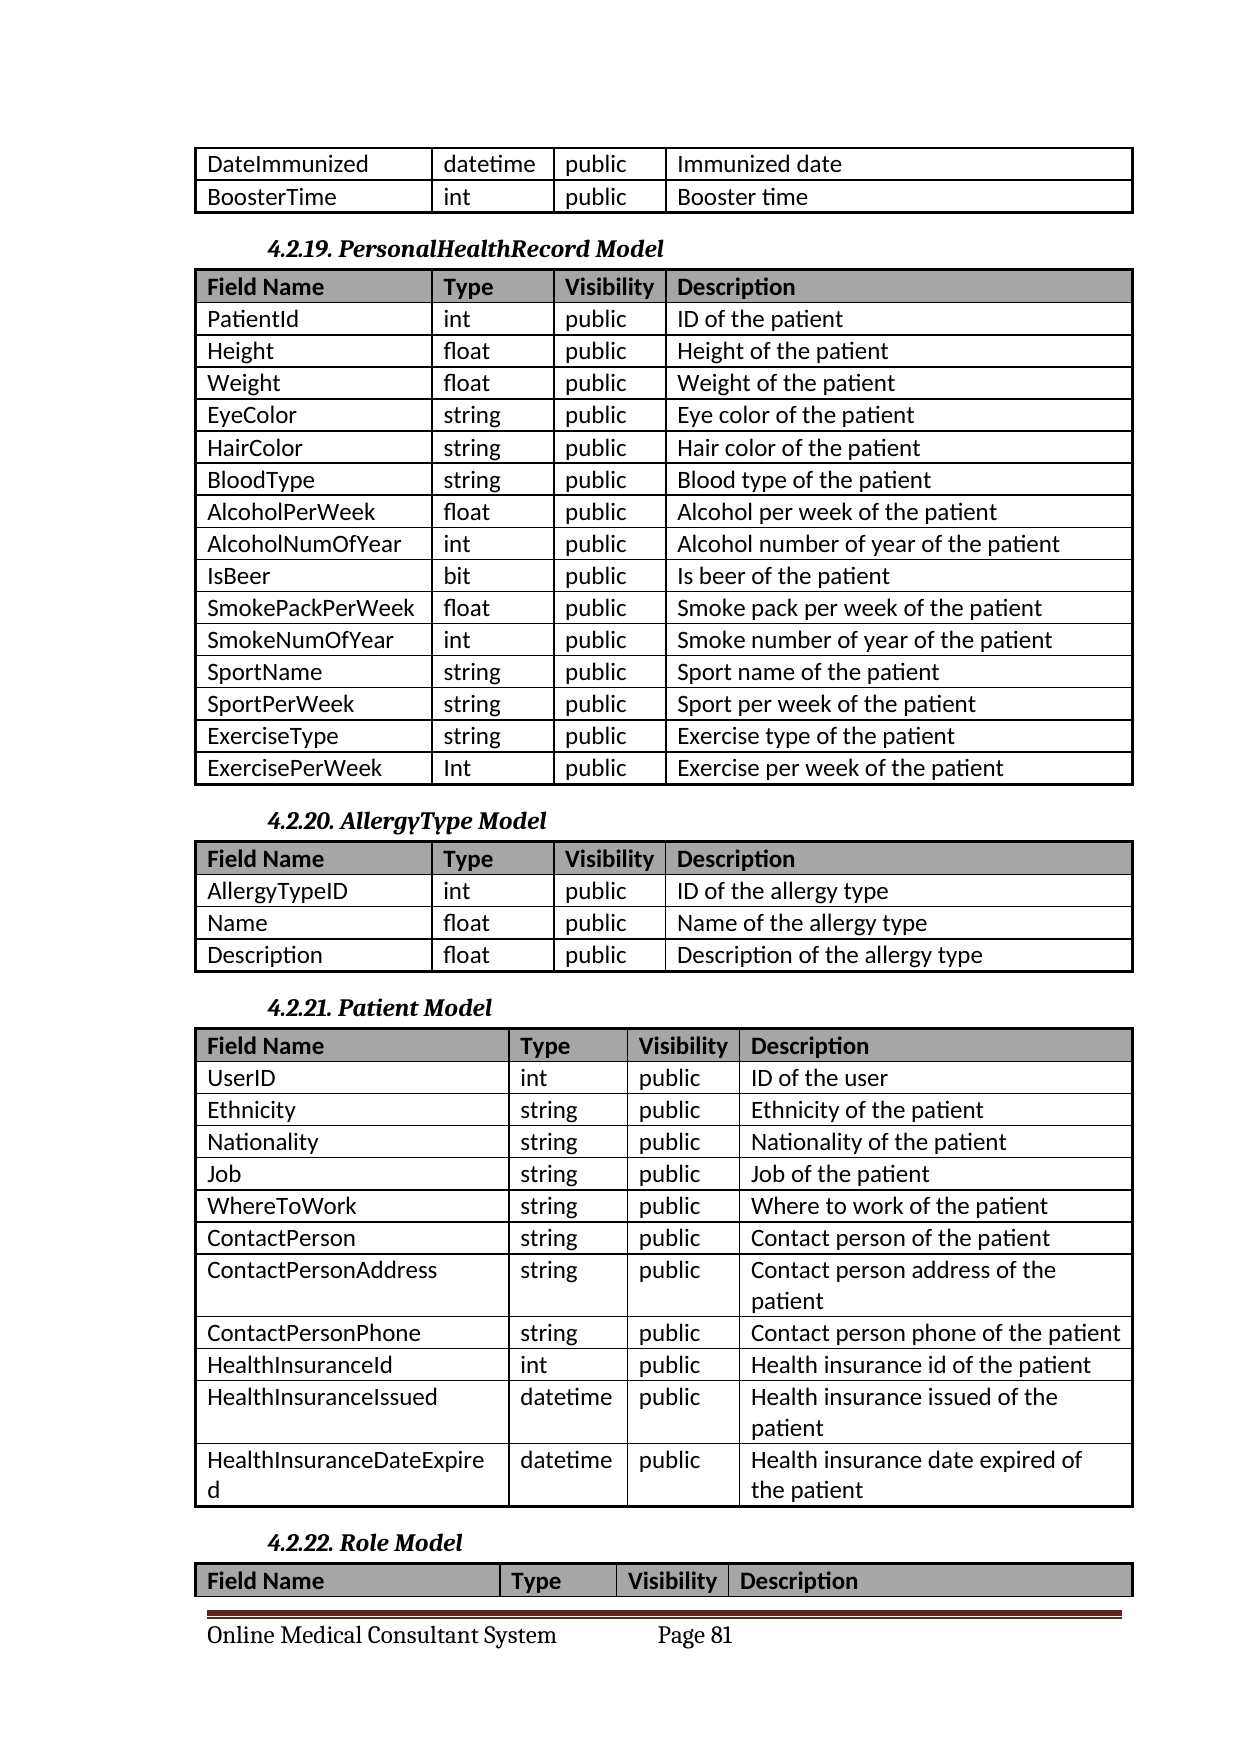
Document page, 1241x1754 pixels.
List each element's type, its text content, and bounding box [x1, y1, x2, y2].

subtitle Patient Model [267, 994, 1122, 1023]
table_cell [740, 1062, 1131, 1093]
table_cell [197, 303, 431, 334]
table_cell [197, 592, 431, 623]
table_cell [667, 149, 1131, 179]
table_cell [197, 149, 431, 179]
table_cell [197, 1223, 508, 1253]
subtitle PersonalHealthRecord Model [267, 235, 1122, 264]
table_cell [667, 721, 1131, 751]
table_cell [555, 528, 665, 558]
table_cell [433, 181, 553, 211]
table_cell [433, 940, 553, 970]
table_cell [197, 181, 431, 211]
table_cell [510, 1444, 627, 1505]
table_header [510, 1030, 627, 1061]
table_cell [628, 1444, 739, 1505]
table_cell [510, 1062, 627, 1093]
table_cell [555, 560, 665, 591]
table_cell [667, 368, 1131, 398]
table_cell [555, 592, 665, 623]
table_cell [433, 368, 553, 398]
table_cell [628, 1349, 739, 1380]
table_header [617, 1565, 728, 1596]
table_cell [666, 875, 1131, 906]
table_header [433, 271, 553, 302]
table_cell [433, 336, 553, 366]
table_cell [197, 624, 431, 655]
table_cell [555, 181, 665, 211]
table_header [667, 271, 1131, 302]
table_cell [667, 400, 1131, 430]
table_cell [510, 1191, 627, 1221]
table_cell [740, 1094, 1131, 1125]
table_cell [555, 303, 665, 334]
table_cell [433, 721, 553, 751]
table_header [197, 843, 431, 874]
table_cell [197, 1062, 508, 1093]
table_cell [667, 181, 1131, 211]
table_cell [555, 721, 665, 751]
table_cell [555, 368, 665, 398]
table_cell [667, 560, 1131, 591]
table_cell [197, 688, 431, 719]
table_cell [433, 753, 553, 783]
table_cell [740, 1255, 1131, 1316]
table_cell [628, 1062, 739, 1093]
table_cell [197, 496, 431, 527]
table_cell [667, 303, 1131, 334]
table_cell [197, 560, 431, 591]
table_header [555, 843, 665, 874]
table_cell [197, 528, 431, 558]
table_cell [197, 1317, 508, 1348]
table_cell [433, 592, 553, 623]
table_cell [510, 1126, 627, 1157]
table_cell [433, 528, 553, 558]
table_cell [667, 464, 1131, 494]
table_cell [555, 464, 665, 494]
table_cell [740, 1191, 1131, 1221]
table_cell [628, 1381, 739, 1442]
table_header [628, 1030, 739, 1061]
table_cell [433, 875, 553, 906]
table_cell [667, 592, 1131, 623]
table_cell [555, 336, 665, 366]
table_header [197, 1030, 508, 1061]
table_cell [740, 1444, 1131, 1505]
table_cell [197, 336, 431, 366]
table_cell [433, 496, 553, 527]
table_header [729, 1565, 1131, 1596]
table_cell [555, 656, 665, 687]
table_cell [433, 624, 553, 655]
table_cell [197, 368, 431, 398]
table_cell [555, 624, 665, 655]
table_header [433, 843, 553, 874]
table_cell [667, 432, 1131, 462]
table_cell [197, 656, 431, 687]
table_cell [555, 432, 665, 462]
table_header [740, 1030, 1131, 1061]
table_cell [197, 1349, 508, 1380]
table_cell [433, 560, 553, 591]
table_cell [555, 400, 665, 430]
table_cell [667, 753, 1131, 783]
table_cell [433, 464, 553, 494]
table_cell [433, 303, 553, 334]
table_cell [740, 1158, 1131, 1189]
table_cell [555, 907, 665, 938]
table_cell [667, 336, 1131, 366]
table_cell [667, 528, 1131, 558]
subtitle Role Model [267, 1529, 1122, 1558]
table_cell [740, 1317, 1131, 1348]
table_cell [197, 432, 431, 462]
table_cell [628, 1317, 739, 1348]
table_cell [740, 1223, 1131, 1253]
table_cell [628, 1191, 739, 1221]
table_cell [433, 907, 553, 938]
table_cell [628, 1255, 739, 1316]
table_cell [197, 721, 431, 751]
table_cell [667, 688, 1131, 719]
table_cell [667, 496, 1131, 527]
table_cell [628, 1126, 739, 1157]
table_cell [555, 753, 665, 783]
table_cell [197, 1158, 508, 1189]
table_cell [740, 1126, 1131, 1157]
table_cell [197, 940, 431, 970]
subtitle AllergyType Model [267, 807, 1122, 836]
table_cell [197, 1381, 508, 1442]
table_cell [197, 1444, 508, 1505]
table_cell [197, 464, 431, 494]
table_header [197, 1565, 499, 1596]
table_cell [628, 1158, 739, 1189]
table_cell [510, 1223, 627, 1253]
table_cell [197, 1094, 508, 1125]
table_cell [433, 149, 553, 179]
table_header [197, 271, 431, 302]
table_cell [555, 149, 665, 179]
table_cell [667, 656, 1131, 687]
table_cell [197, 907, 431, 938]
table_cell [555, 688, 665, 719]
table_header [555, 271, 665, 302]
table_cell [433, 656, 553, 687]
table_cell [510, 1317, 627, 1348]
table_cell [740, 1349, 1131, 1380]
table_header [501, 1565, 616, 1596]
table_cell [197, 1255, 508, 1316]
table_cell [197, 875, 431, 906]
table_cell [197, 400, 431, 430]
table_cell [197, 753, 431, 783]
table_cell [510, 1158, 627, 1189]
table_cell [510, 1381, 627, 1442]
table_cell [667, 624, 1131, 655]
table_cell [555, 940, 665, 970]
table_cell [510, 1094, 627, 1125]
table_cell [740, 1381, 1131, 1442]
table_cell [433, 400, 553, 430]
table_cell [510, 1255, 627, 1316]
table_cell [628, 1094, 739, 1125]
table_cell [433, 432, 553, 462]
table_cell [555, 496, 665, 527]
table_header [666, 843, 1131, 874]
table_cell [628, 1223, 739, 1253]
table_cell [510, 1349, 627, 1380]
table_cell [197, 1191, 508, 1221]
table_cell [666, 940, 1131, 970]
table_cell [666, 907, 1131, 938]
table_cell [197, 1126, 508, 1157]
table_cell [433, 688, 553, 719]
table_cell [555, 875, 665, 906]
